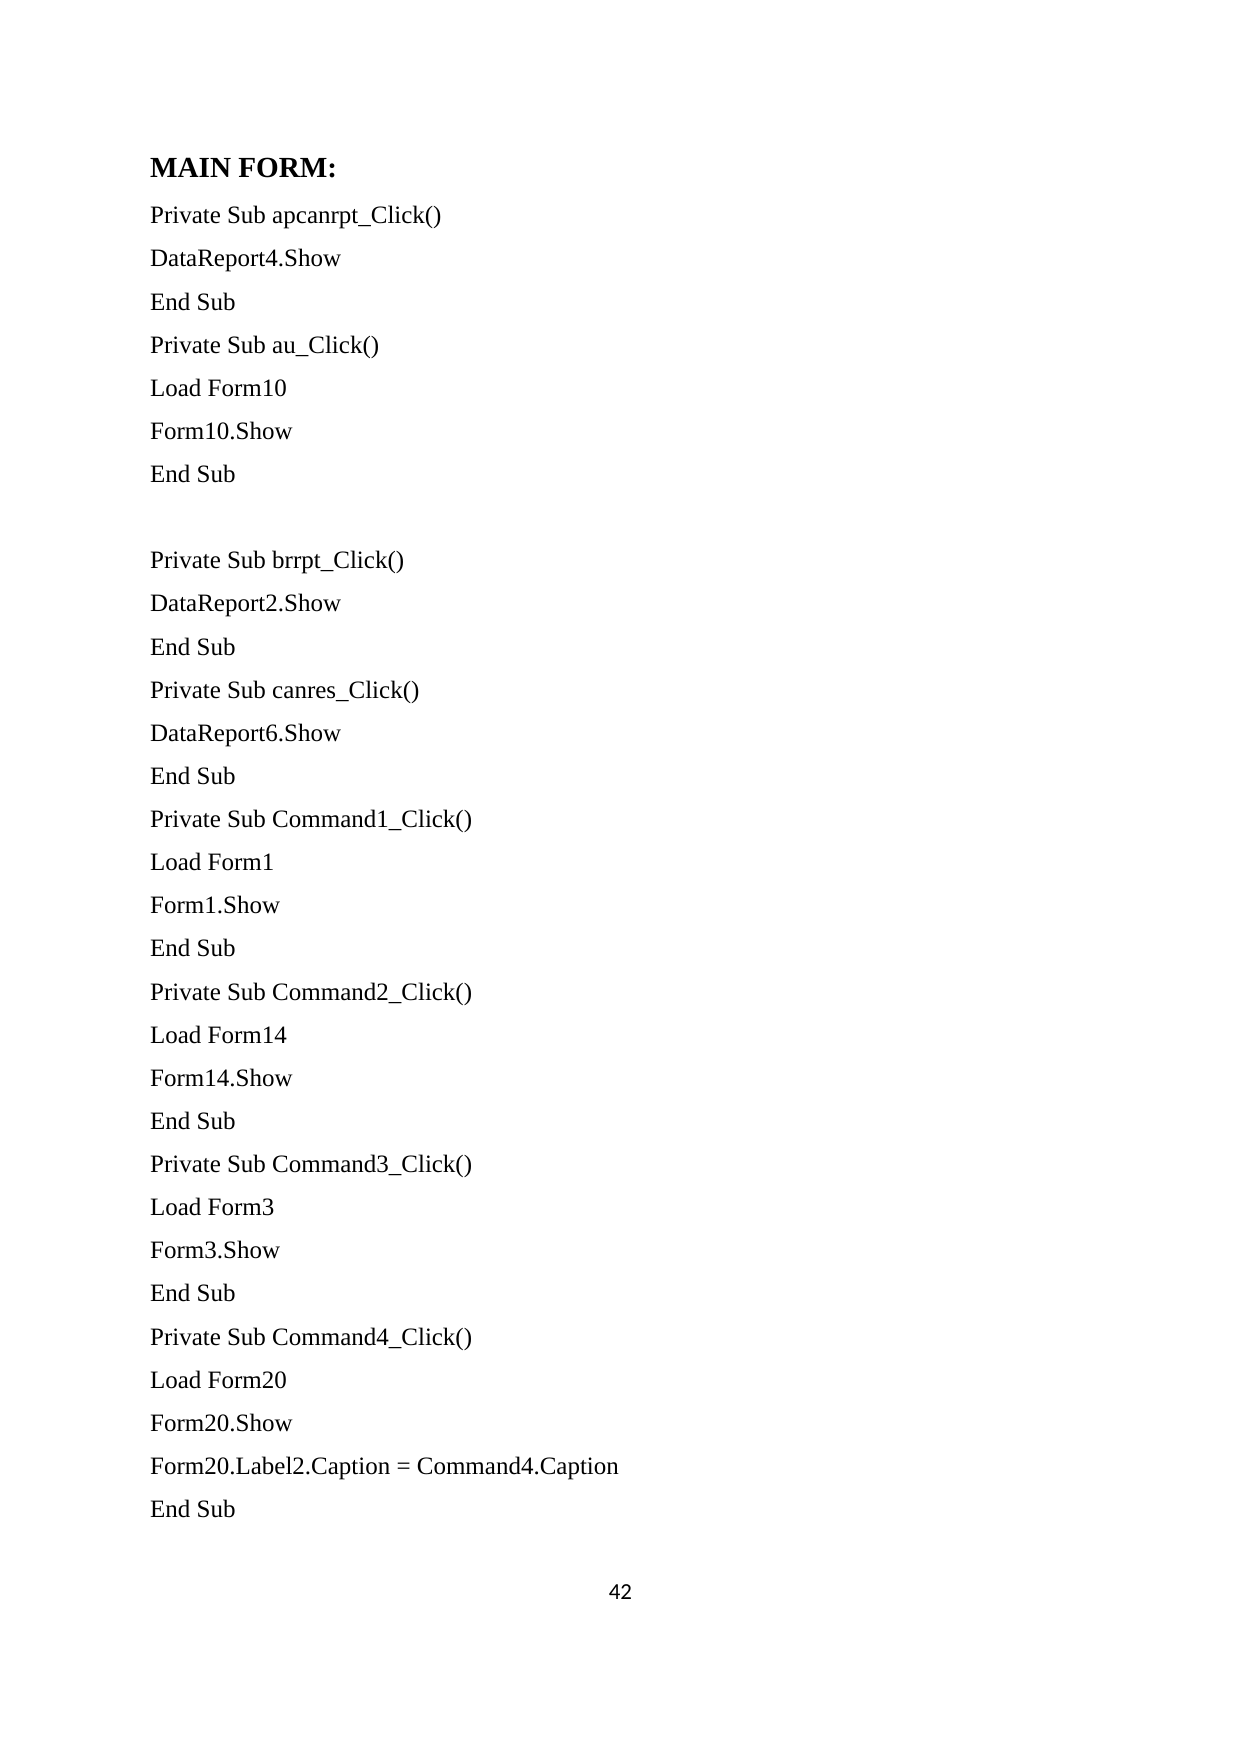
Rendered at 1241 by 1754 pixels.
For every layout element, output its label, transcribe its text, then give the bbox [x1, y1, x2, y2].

text Load Form1 [150, 847, 1090, 876]
text Form14.Show [150, 1063, 1090, 1092]
text Form20.Label2.Caption = Command4.Caption [150, 1451, 1090, 1480]
text DataReport6.Show [150, 718, 1090, 747]
text Private Sub Command4_Click() [150, 1322, 1090, 1350]
text DataReport2.Show [150, 588, 1090, 617]
text Private Sub apcanrpt_Click() [150, 200, 1090, 229]
text End Sub [150, 933, 1090, 962]
text Private Sub canres_Click() [150, 675, 1090, 703]
text Form3.Show [150, 1235, 1090, 1264]
text Private Sub au_Click() [150, 330, 1090, 358]
text Private Sub Command1_Click() [150, 804, 1090, 833]
text DataReport4.Show [150, 243, 1090, 272]
text Load Form3 [150, 1192, 1090, 1221]
text Private Sub brrpt_Click() [150, 545, 1090, 574]
text Form10.Show [150, 416, 1090, 445]
text End Sub [150, 287, 1090, 315]
text End Sub [150, 1494, 1090, 1523]
text Load Form14 [150, 1020, 1090, 1048]
text Private Sub Command3_Click() [150, 1149, 1090, 1178]
text End Sub [150, 1106, 1090, 1135]
text Load Form20 [150, 1365, 1090, 1393]
text End Sub [150, 761, 1090, 790]
text Form20.Show [150, 1408, 1090, 1437]
text Private Sub Command2_Click() [150, 977, 1090, 1005]
text Form1.Show [150, 890, 1090, 919]
text End Sub [150, 459, 1090, 488]
text Load Form10 [150, 373, 1090, 402]
text End Sub [150, 632, 1090, 660]
text MAIN FORM: [150, 150, 1090, 183]
text End Sub [150, 1278, 1090, 1307]
